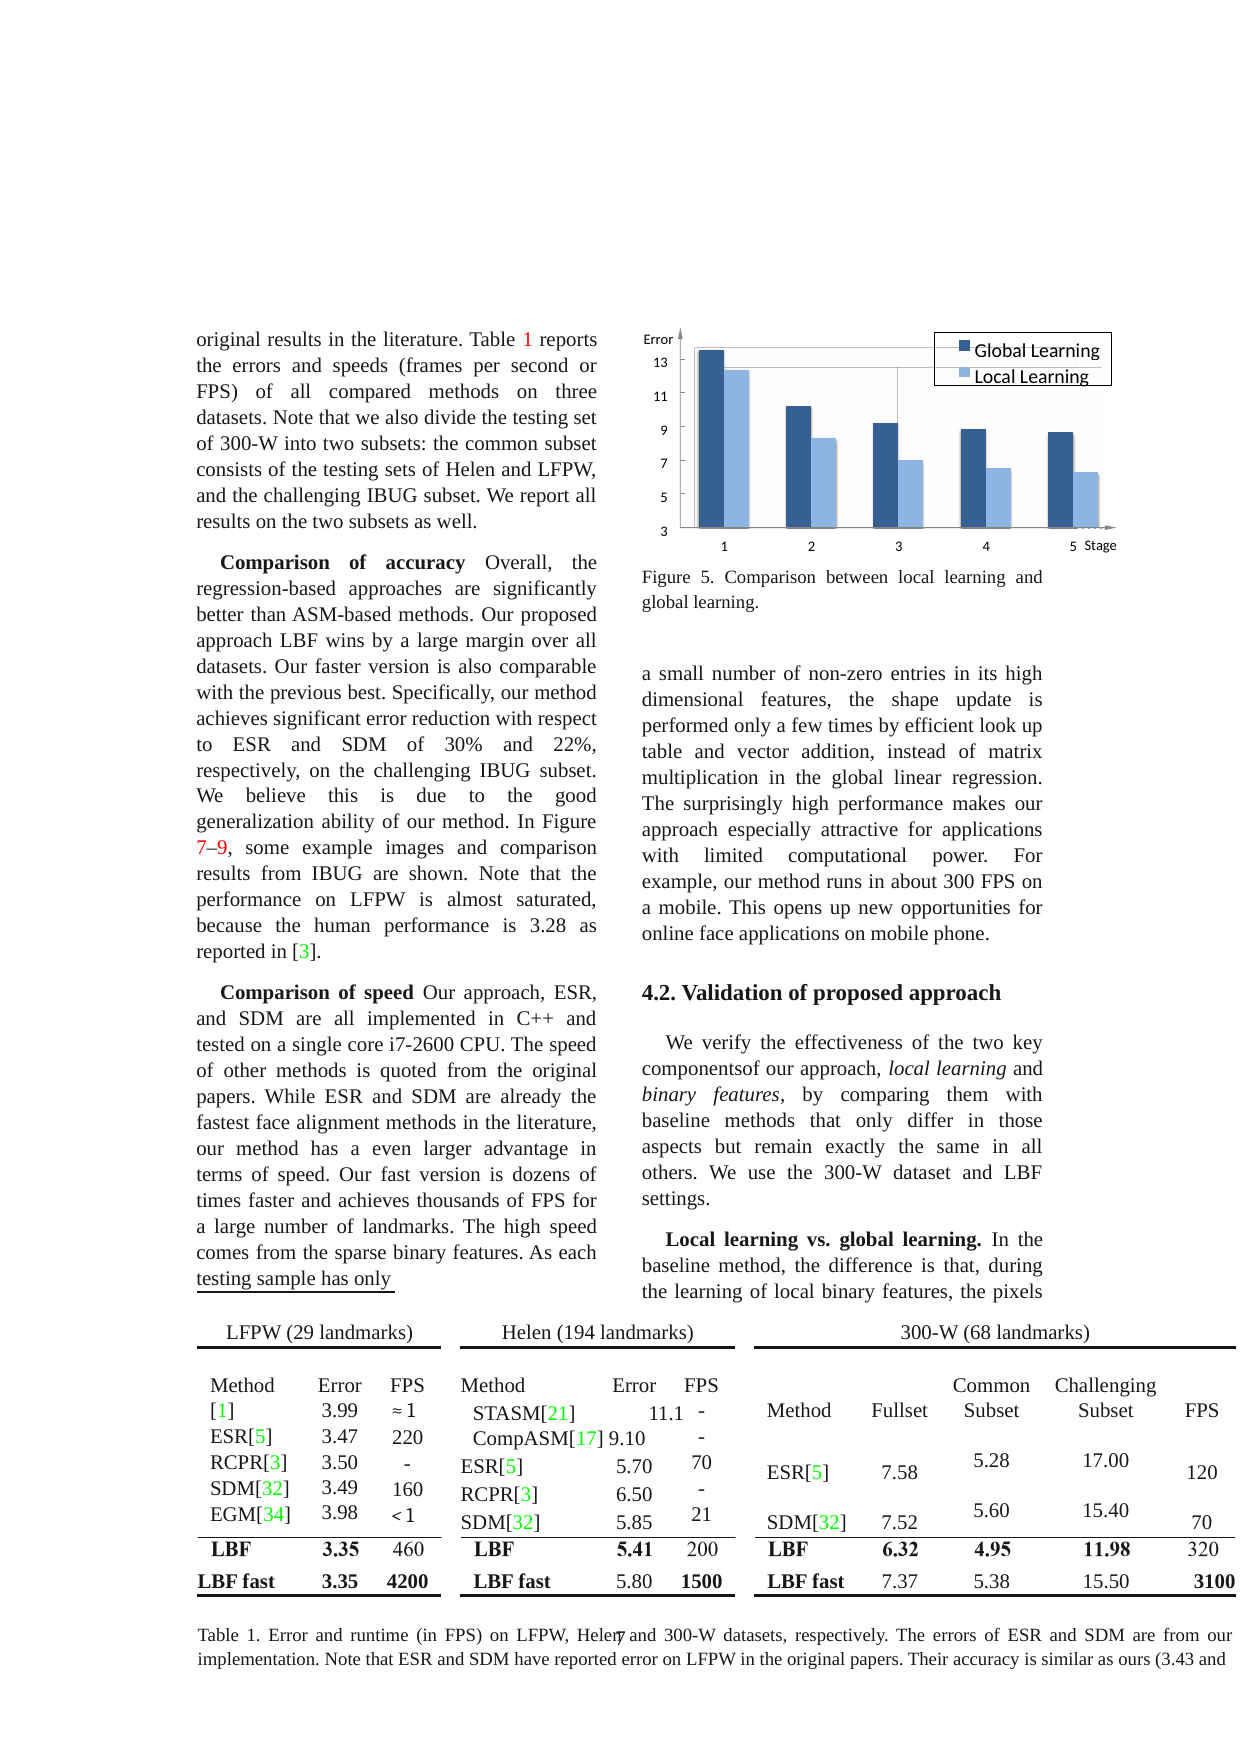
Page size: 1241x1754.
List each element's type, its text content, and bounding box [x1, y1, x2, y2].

picture [993, 349, 999, 356]
table_header LFPW (29 landmarks) Helen (194 landmarks) 300-W (68 landmarks) LBF fast 3.35 4200 LBF fast 5.80 1500 LBF fast 7.37 5.38 15.50 3100 Table 1. Error and runtime (in FPS) on LFPW, Helen and 300-W datasets, respectively. The errors of ESR and SDM are from our implementation. Note that ESR and SDM have reported error on LFPW in the original papers. Their accuracy is similar as ours (3.43 and [198, 1318, 1235, 1536]
picture [197, 1536, 1236, 1557]
text Comparison of speed Our approach, ESR, and SDM are all implemented in C++ and tested on a single core i7-2600 CPU. The speed of other methods is quoted from the original papers. While ESR and SDM are already the fastest face alignment methods in the literature, our method has a even larger advantage in terms of speed. Our fast version is dozens of times faster and achieves thousands of FPS for a large number of landmarks. The high speed comes from the sparse binary features. As each testing sample has only [196, 980, 597, 1290]
text Figure 5. Comparison between local learning and global learning. [642, 566, 1043, 613]
text We verify the effectiveness of the two key componentsof our approach, local learning and binary features, by comparing them with baseline methods that only differ in those aspects but remain exactly the same in all others. We use the 300-W dataset and LBF settings. [642, 1030, 1043, 1210]
table_header LFPW (29 landmarks) Helen (194 landmarks) 300-W (68 landmarks) LBF fast 3.35 4200 LBF fast 5.80 1500 LBF fast 7.37 5.38 15.50 3100 Table 1. Error and runtime (in FPS) on LFPW, Helen and 300-W datasets, respectively. The errors of ESR and SDM are from our implementation. Note that ESR and SDM have reported error on LFPW in the original papers. Their accuracy is similar as ours (3.43 and [198, 1557, 1235, 1671]
picture [935, 347, 1102, 385]
subtitle Validation of proposed approach [642, 979, 1043, 1006]
picture [694, 347, 1102, 527]
text a small number of non-zero entries in its high dimensional features, the shape update is performed only a few times by efficient look up table and vector addition, instead of matrix multiplication in the global linear regression. The surprisingly high performance makes our approach especially attractive for applications with limited computational power. For example, our method runs in about 300 FPS on a mobile. This opens up new opportunities for online face applications on mobile phone. [642, 661, 1043, 945]
text Comparison of accuracy Overall, the regression-based approaches are significantly better than ASM-based methods. Our proposed approach LBF wins by a large margin over all datasets. Our faster version is also comparable with the previous best. Specifically, our method achieves significant error reduction with respect to ESR and SDM of 30% and 22%, respectively, on the challenging IBUG subset. We believe this is due to the good generalization ability of our method. In Figure 7–9, some example images and comparison results from IBUG are shown. Note that the performance on LFPW is almost saturated, because the human performance is 3.28 as reported in [3]. [196, 550, 597, 963]
